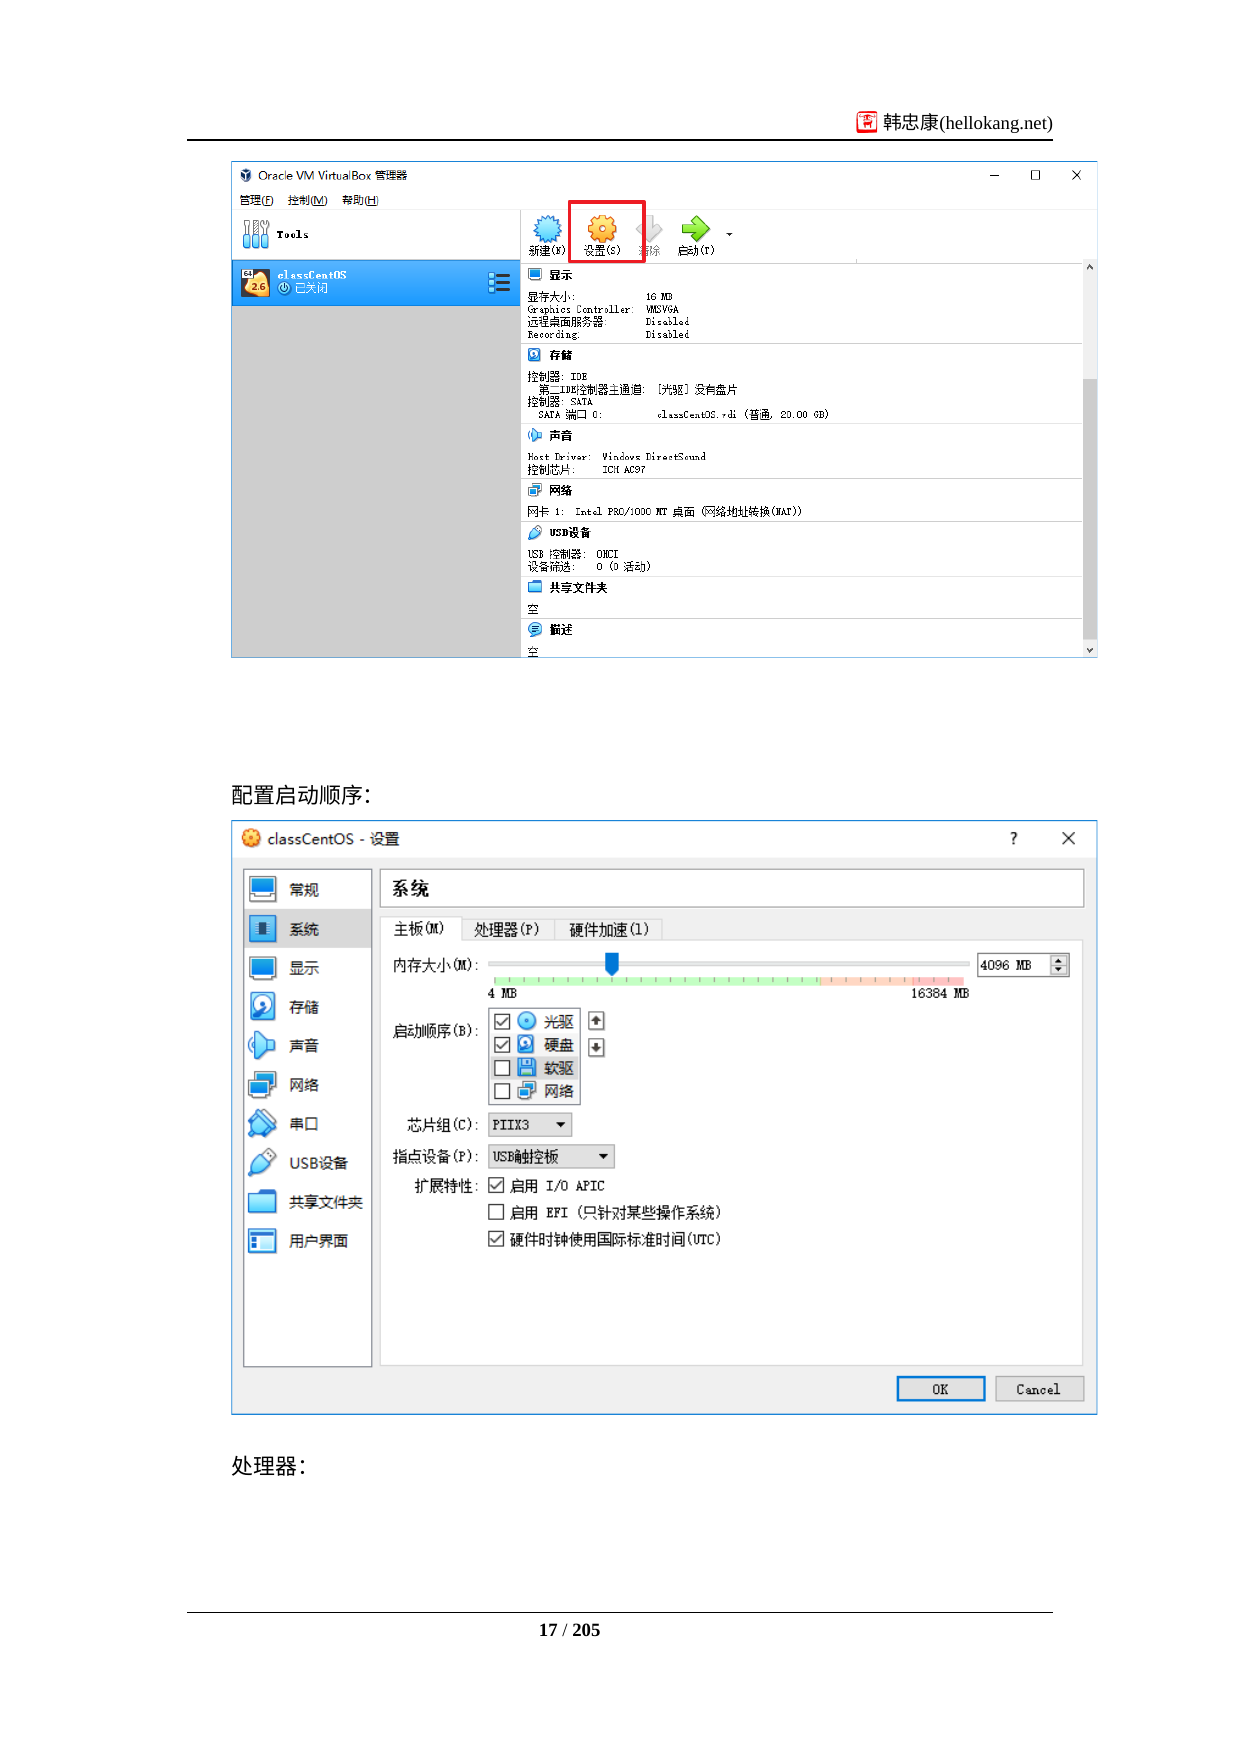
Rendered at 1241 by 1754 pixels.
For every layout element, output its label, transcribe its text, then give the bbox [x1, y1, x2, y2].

picture [856, 111, 878, 133]
text 配置启动顺序： [187, 777, 1053, 810]
text 处理器： [187, 1448, 1053, 1481]
picture [231, 161, 1098, 658]
picture [231, 820, 1098, 1415]
